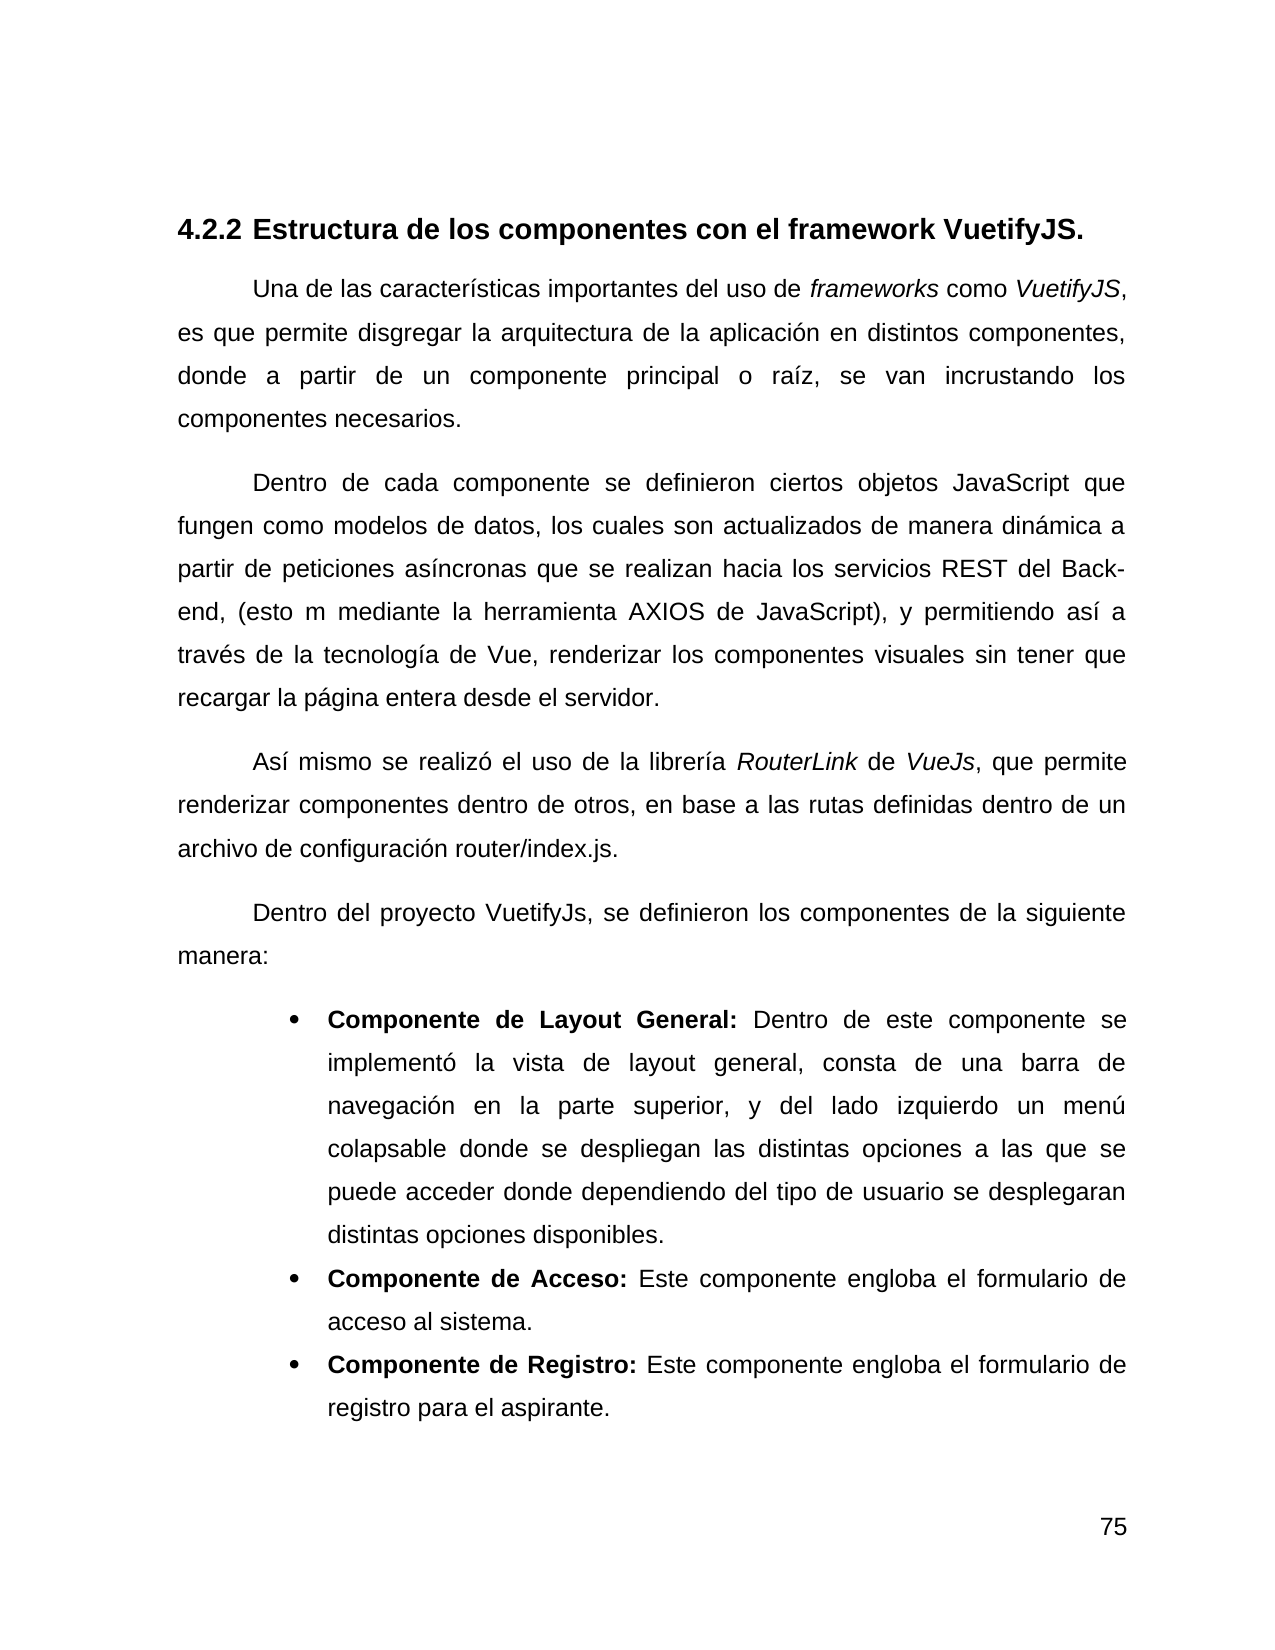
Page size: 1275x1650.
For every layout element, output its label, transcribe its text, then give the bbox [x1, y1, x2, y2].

text Así mismo se realizó el uso de la librería RouterLink de VueJs, que permite renderizar componentes dentro de otros, en base a las rutas definidas dentro de un archivo de configuración router/index.js. [177, 747, 1127, 862]
text Dentro de cada componente se definieron ciertos objetos JavaScript que fungen como modelos de datos, los cuales son actualizados de manera dinámica a partir de peticiones asíncronas que se realizan hacia los servicios REST del Back-end, (esto m mediante la herramienta AXIOS de JavaScript), y permitiendo así a través de la tecnología de Vue, renderizar los componentes visuales sin tener que recargar la página entera desde el servidor. [177, 468, 1127, 712]
text Una de las características importantes del uso de frameworks como VuetifyJS, es que permite disgregar la arquitectura de la aplicación en distintos componentes, donde a partir de un componente principal o raíz, se van incrustando los componentes necesarios. [177, 274, 1127, 433]
list Componente de Registro: Este componente engloba el formulario de registro para el aspirante. [290, 1350, 1127, 1422]
list Componente de Acceso: Este componente engloba el formulario de acceso al sistema. [290, 1263, 1127, 1336]
text Dentro del proyecto VuetifyJs, se definieron los componentes de la siguiente manera: [177, 898, 1127, 969]
list Componente de Layout General: Dentro de este componente se implementó la vista de layout general, consta de una barra de navegación en la parte superior, y del lado izquierdo un menú colapsable donde se despliegan las distintas opciones a las que se puede acceder donde dependiendo del tipo de usuario se desplegaran distintas opciones disponibles. [290, 1005, 1127, 1249]
subtitle Estructura de los componentes con el framework VuetifyJS. [177, 212, 1127, 245]
